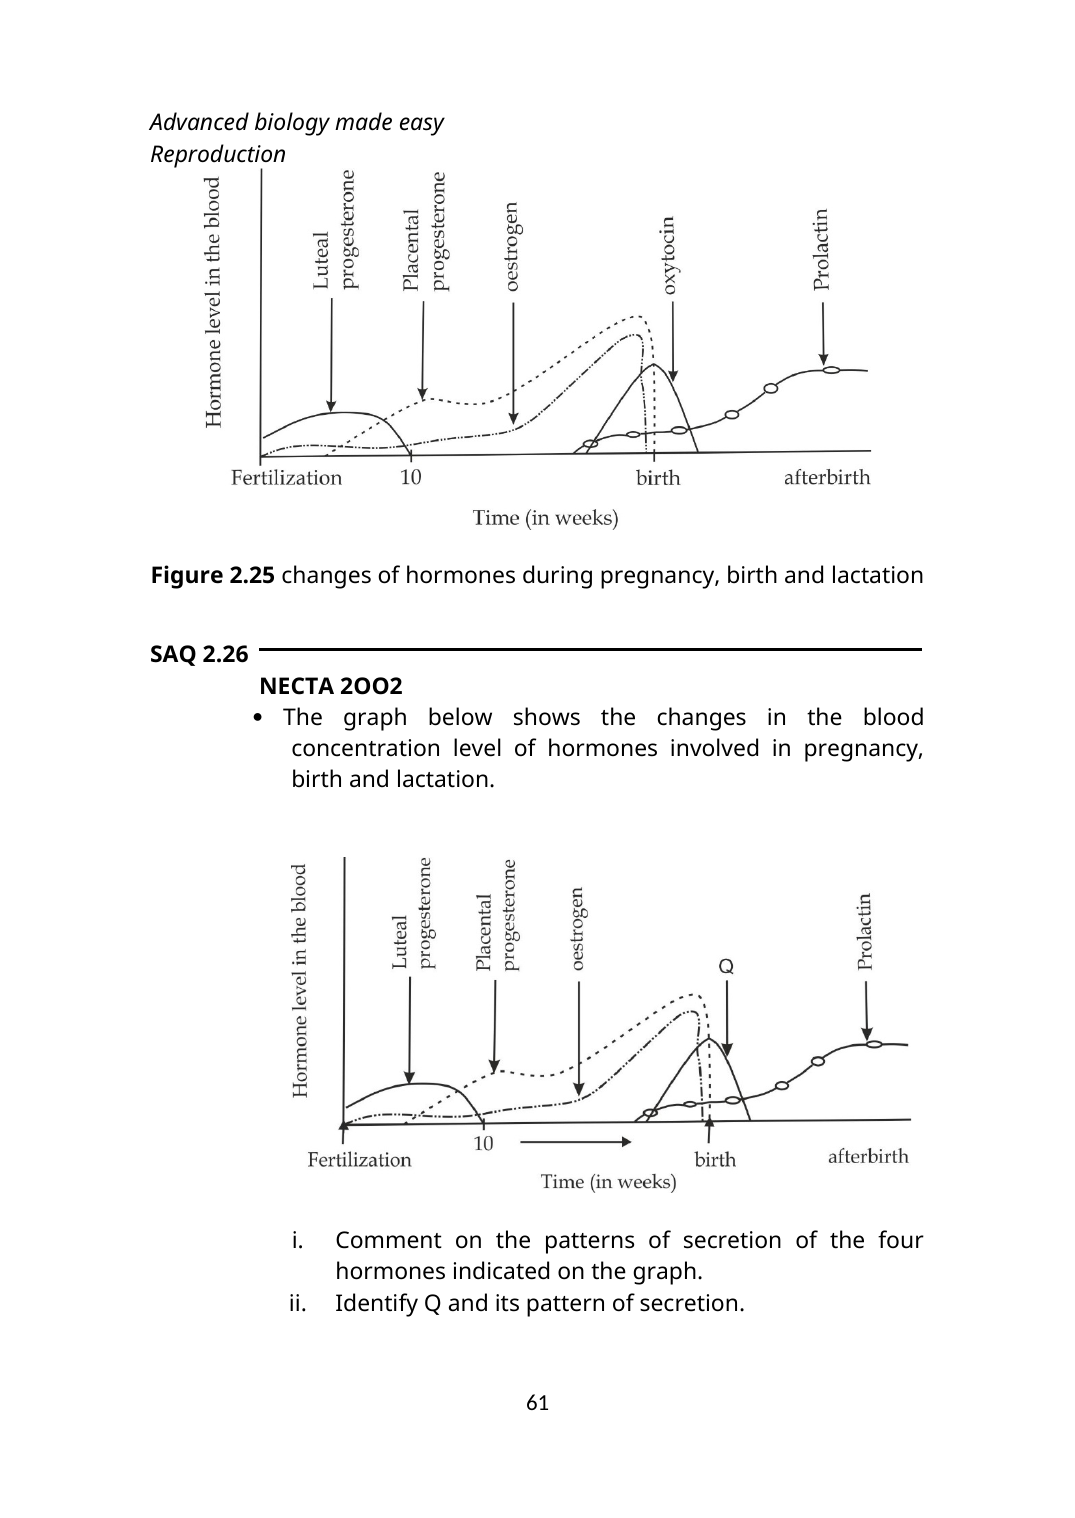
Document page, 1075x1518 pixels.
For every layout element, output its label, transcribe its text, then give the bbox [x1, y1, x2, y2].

picture [203, 168, 872, 530]
list Comment on the patterns of secretion of the four hormones indicated on the graph. [298, 1224, 925, 1287]
list The graph below shows the changes in the blood concentration level of hormones involved in pregnancy, birth and lactation. [253, 701, 925, 794]
list Identify Q and its pattern of secretion. [298, 1287, 925, 1318]
text Figure 2.25 changes of hormones during pregnancy, birth and lactation [150, 559, 925, 590]
picture [291, 857, 912, 1193]
list NECTA 2OO2 [187, 669, 925, 701]
text SAQ 2.26 [150, 638, 925, 669]
